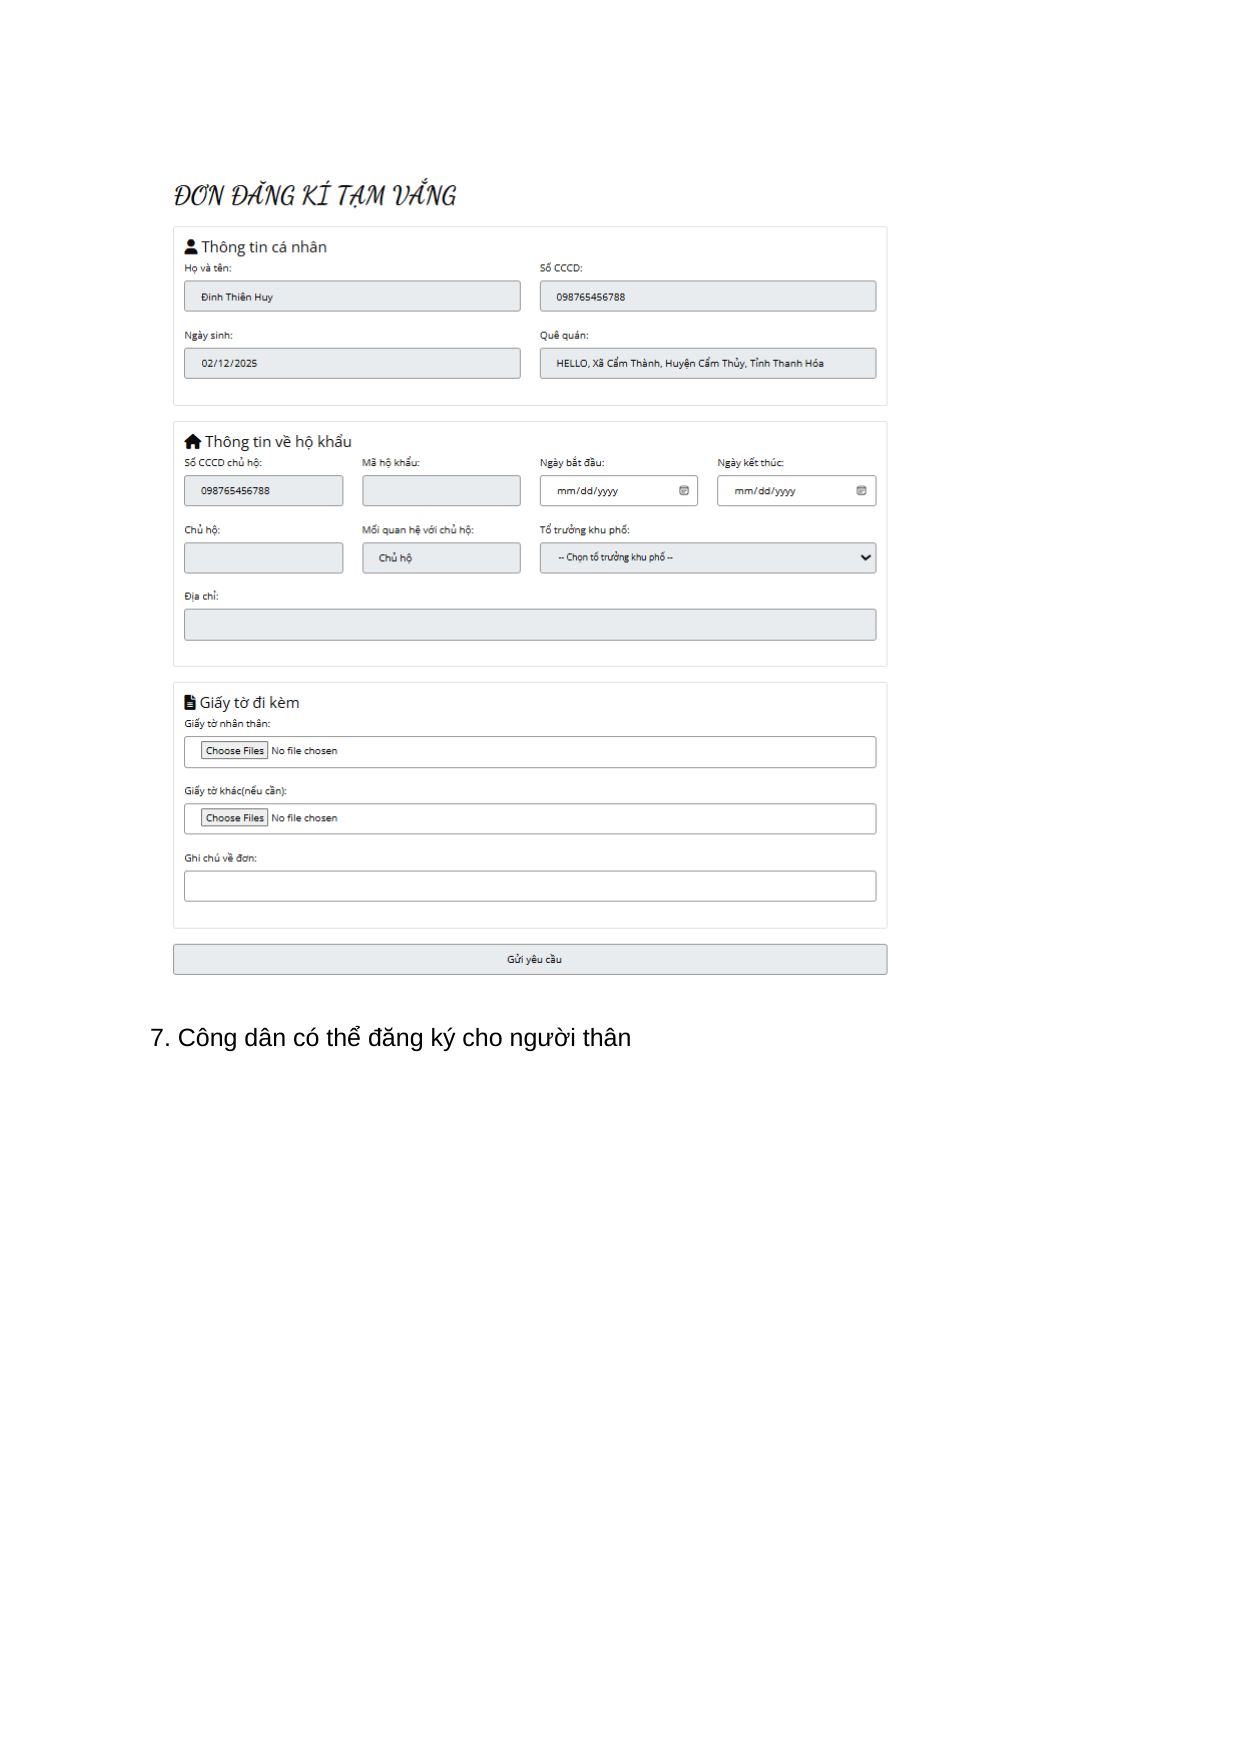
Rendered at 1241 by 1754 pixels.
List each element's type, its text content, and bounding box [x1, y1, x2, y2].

text 7. Công dân có thể đăng ký cho người thân [150, 1023, 1090, 1052]
picture [150, 150, 1091, 998]
